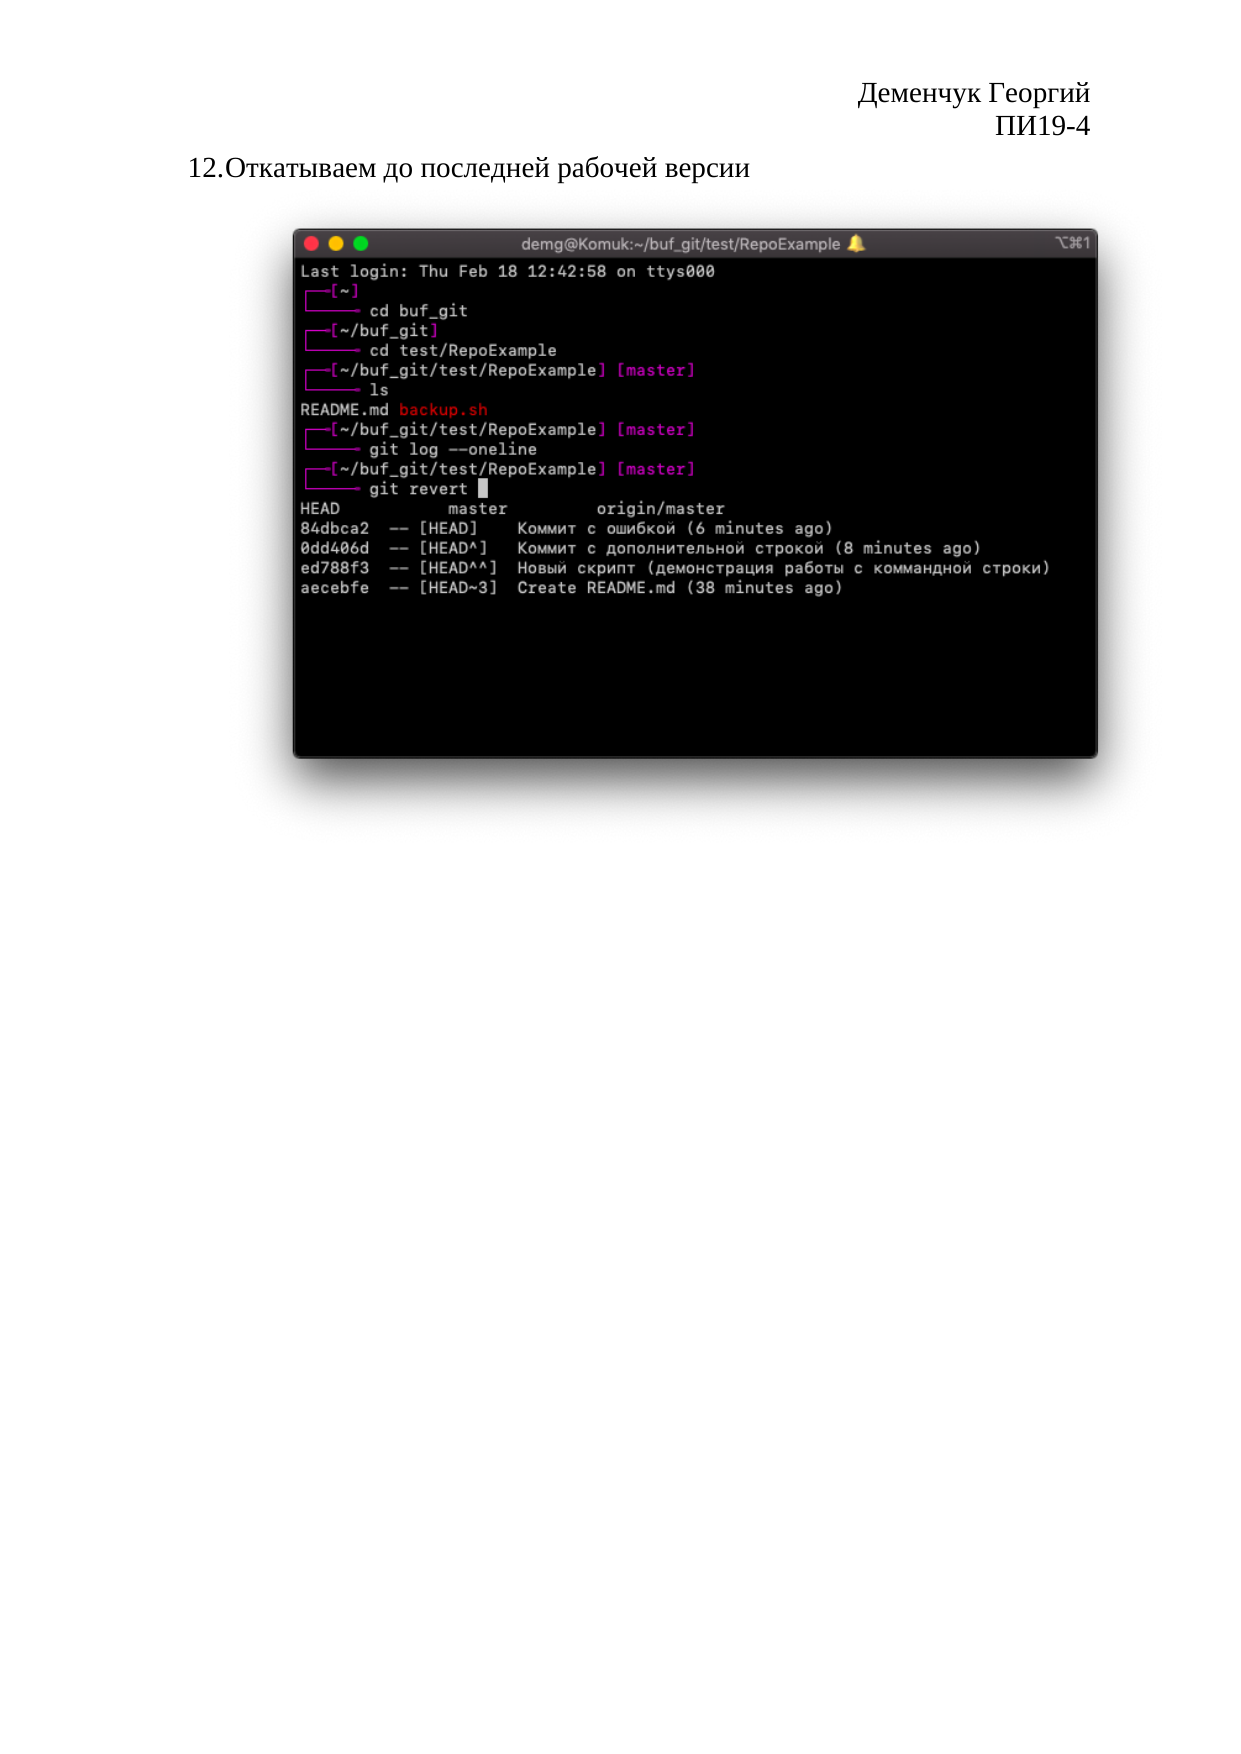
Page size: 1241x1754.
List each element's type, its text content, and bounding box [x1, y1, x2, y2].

picture [225, 183, 1166, 849]
list Откатываем до последней рабочей версии [187, 150, 1090, 183]
